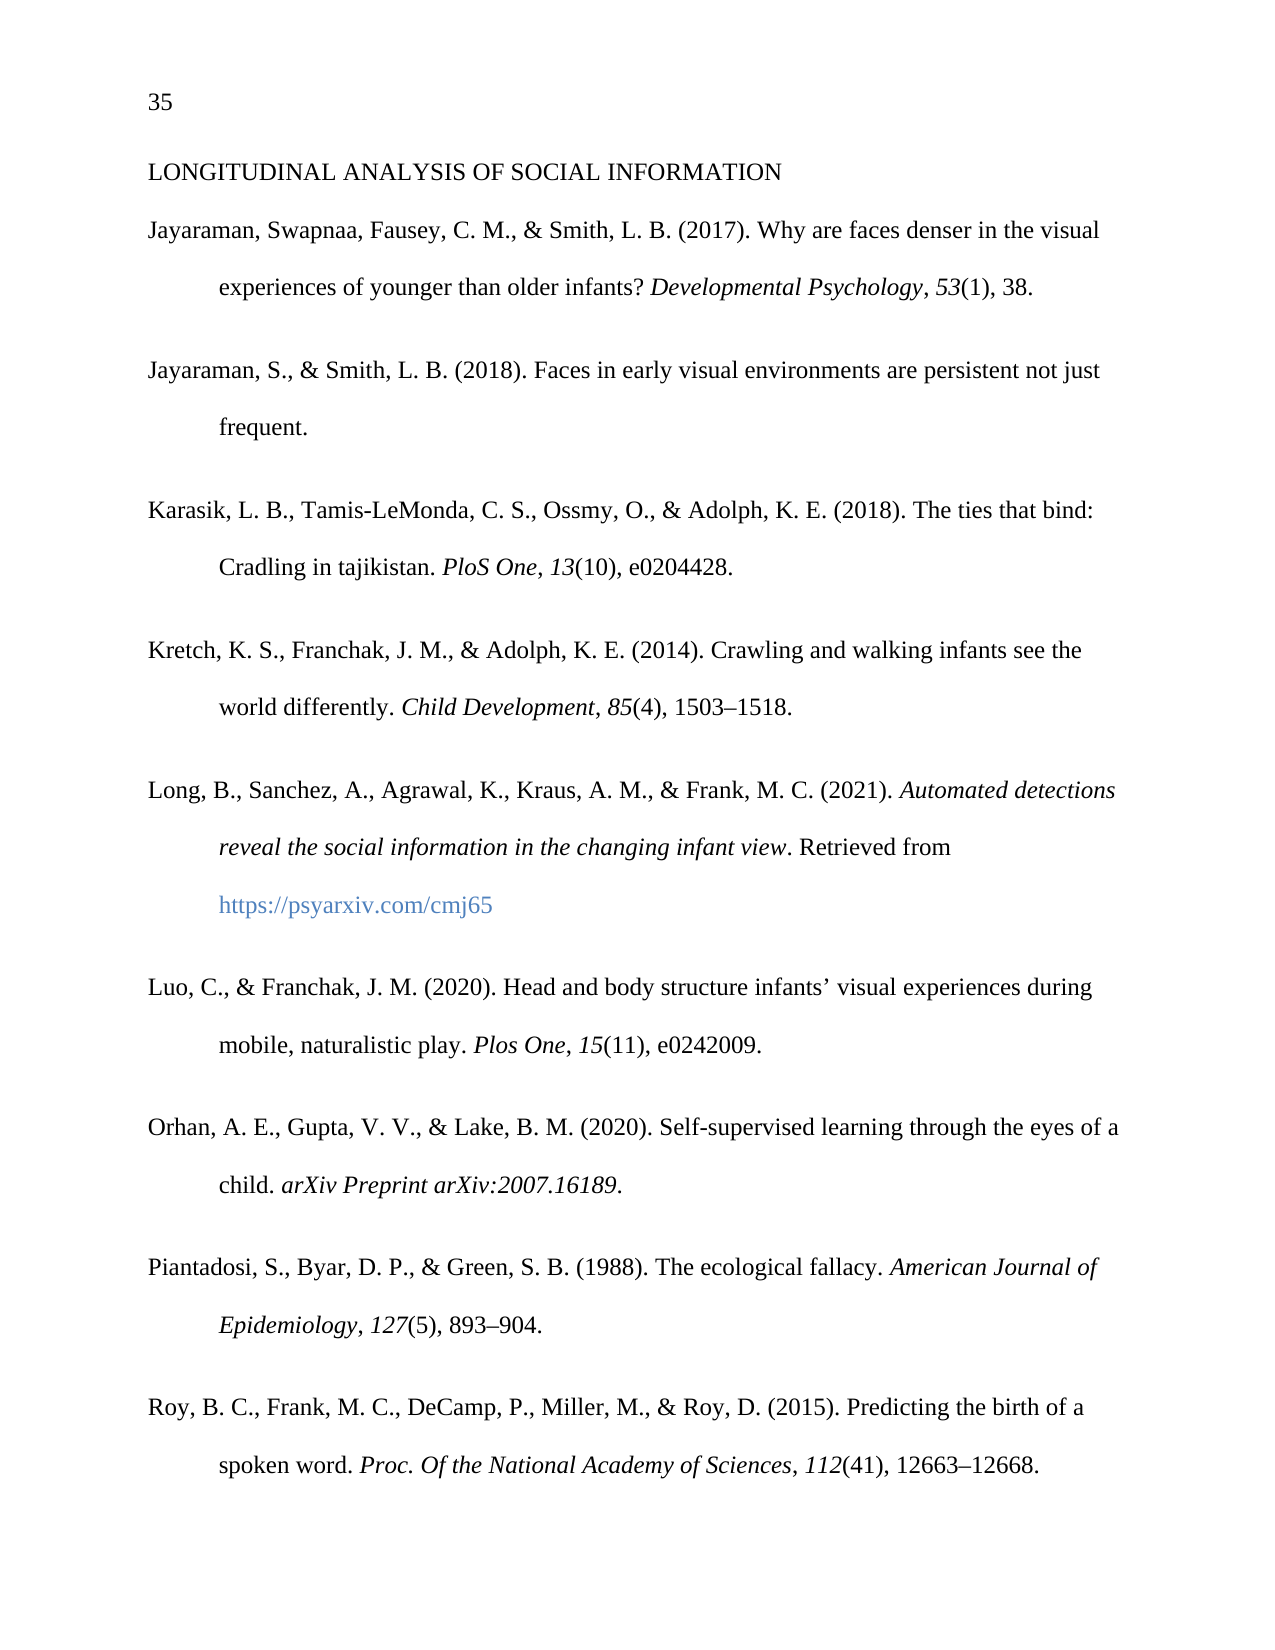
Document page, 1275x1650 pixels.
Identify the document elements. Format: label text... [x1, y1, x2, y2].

text Kretch, K. S., Franchak, J. M., & Adolph, K. E. (2014). Crawling and walking infants see the world differently. Child Development, 85(4), 1503–1518. [148, 635, 1127, 721]
text Long, B., Sanchez, A., Agrawal, K., Kraus, A. M., & Frank, M. C. (2021). Automated detections reveal the social information in the changing infant view. Retrieved from https://psyarxiv.com/cmj65 [148, 775, 1127, 919]
text Luo, C., & Franchak, J. M. (2020). Head and body structure infants’ visual experiences during mobile, naturalistic play. Plos One, 15(11), e0242009. [148, 972, 1127, 1059]
text Karasik, L. B., Tamis-LeMonda, C. S., Ossmy, O., & Adolph, K. E. (2018). The ties that bind: Cradling in tajikistan. PloS One, 13(10), e0204428. [148, 495, 1127, 581]
text Roy, B. C., Frank, M. C., DeCamp, P., Miller, M., & Roy, D. (2015). Predicting the birth of a spoken word. Proc. Of the National Academy of Sciences, 112(41), 12663–12668. [148, 1392, 1127, 1479]
text Piantadosi, S., Byar, D. P., & Green, S. B. (1988). The ecological fallacy. American Journal of Epidemiology, 127(5), 893–904. [148, 1252, 1127, 1339]
text Jayaraman, S., & Smith, L. B. (2018). Faces in early visual environments are persistent not just frequent. [148, 355, 1127, 441]
text Orhan, A. E., Gupta, V. V., & Lake, B. M. (2020). Self-supervised learning through the eyes of a child. arXiv Preprint arXiv:2007.16189. [148, 1112, 1127, 1199]
text Jayaraman, Swapnaa, Fausey, C. M., & Smith, L. B. (2017). Why are faces denser in the visual experiences of younger than older infants? Developmental Psychology, 53(1), 38. [148, 215, 1127, 301]
